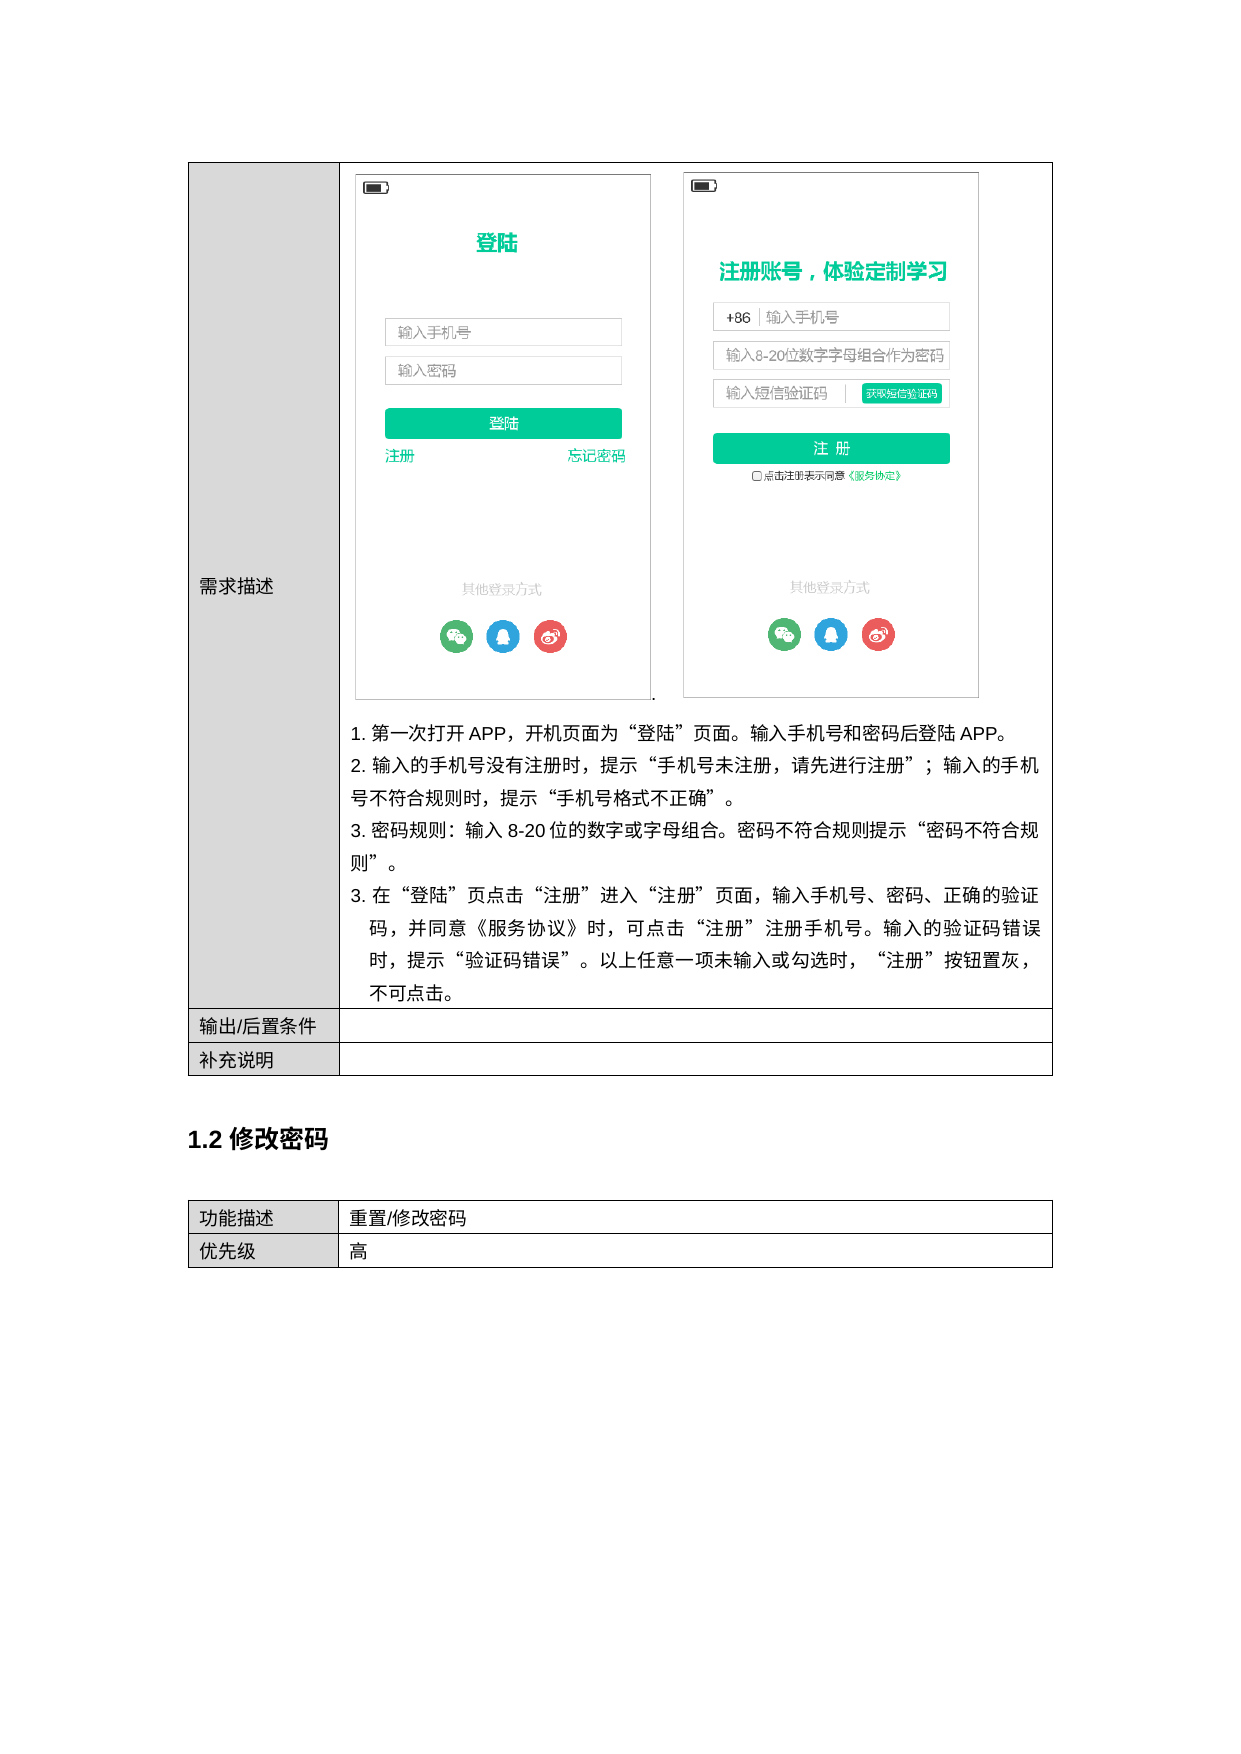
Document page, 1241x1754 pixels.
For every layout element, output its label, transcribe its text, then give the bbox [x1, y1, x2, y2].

table_cell 补充说明 [189, 1043, 339, 1075]
table_cell 高 [339, 1234, 1052, 1267]
table_cell 输出/后置条件 [189, 1009, 339, 1042]
picture [683, 172, 979, 698]
table_header 功能描述 [189, 1201, 338, 1233]
subtitle 1.2 修改密码 [187, 1105, 1053, 1170]
table_cell [340, 1043, 1052, 1075]
table_cell . 1. 第一次打开APP，开机页面为“登陆”页面。输入手机号和密码后登陆APP。 2. 输入的手机号没有注册时，提示“手机号未注册，请先进行注册”；输入的手机号不符合规则时，提示“手机号格式不正确”。 3. 密码规则：输入8-20位的数字或字母组合。密码不符合规则提示“密码不符合规则”。 3. 在“登陆”页点击“注册”进入“注册”页面，输入手机号、密码、正确的验证码，并同意《服务协议》时，可点击“注册”注册手机号。输入的验证码错误时，提示“验证码错误”。以上任意一项未输入或勾选时，“注册”按钮置灰，不可点击。 [340, 163, 1052, 1008]
table_cell 优先级 [189, 1234, 338, 1267]
table_header 重置/修改密码 [339, 1201, 1052, 1233]
table_cell 需求描述 [189, 163, 339, 1008]
picture [355, 174, 651, 700]
table_cell [340, 1009, 1052, 1042]
